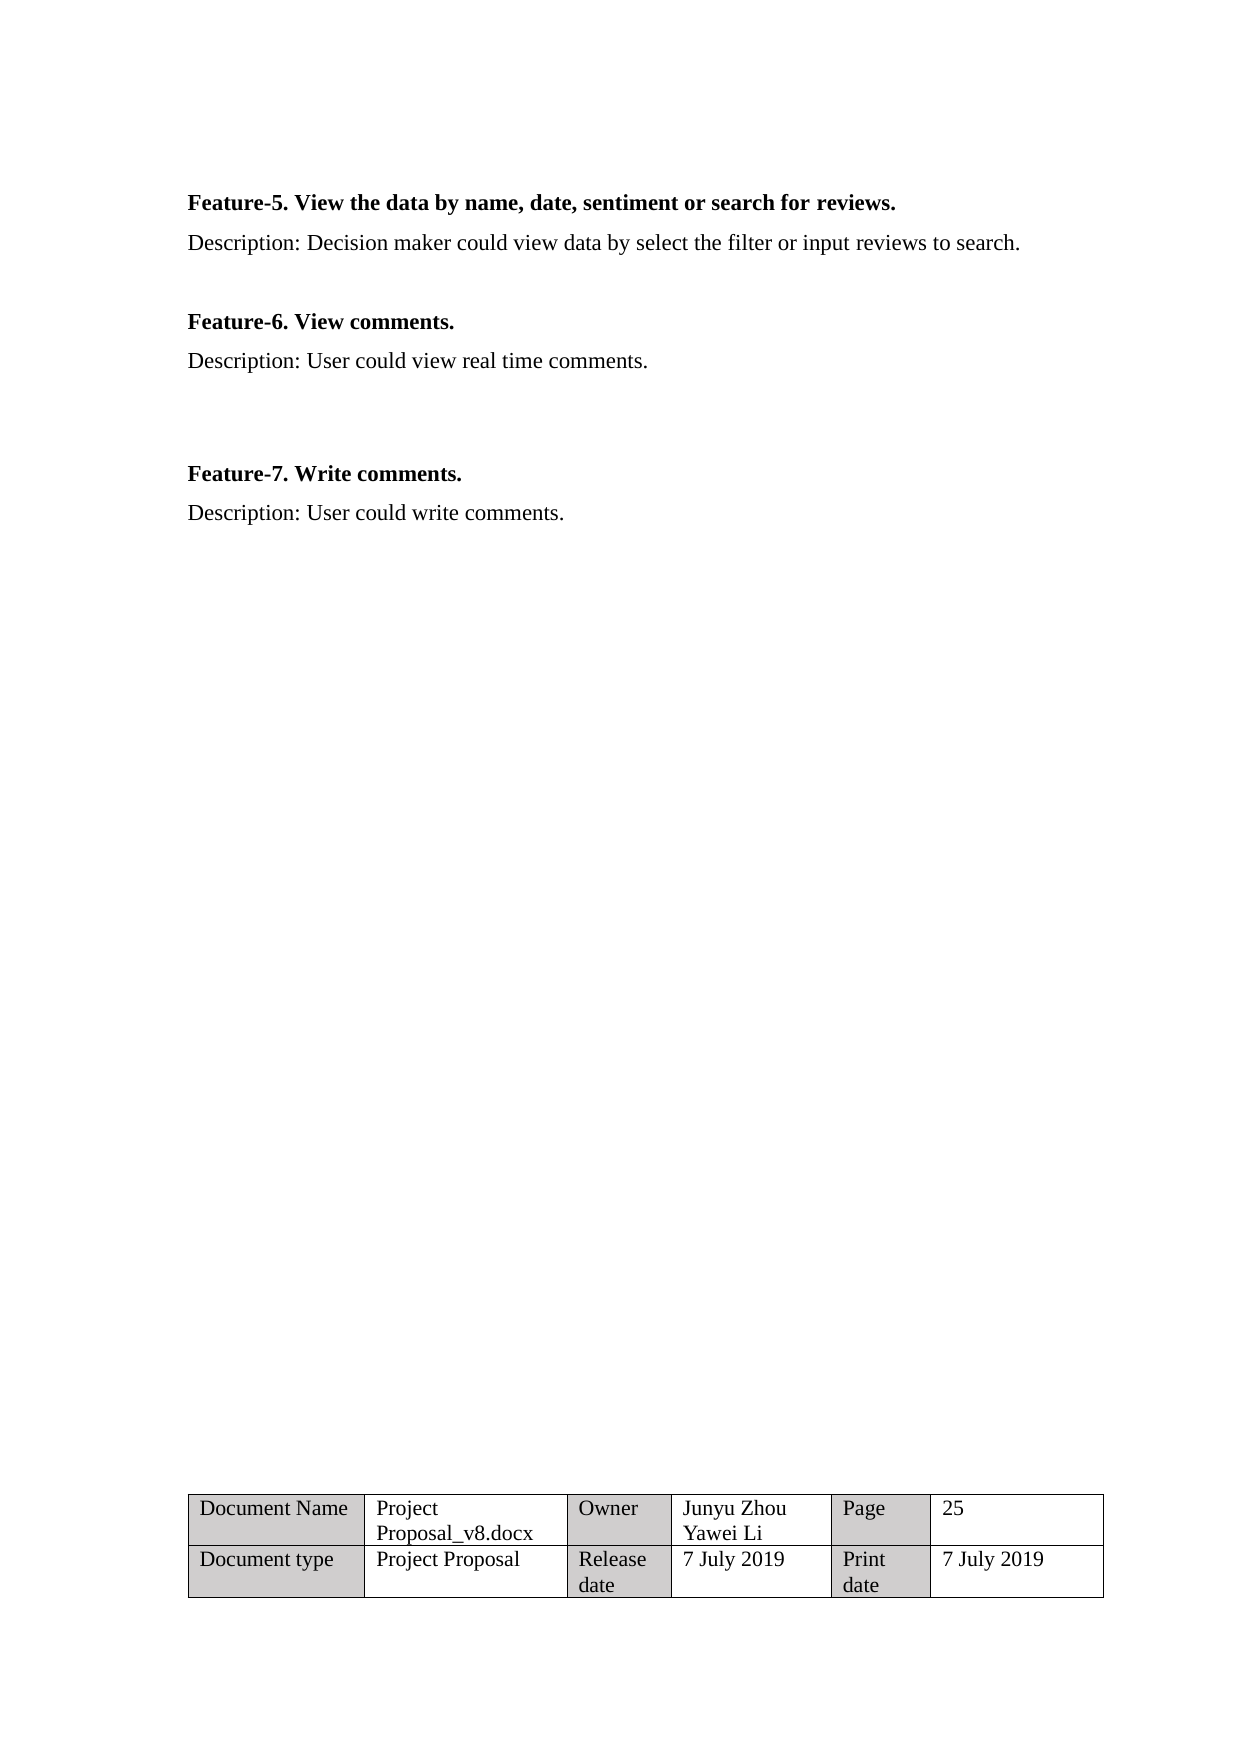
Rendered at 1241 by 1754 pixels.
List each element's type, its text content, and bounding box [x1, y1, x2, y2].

text Feature-7. Write comments. [187, 460, 1053, 486]
text Feature-5. View the data by name, date, sentiment or search for reviews. [187, 189, 1053, 216]
text Description: Decision maker could view data by select the filter or input reviews to search. [187, 229, 1053, 255]
text Description: User could view real time comments. [187, 347, 1053, 374]
text Description: User could write comments. [187, 499, 1053, 526]
text Feature-6. View comments. [187, 308, 1053, 334]
